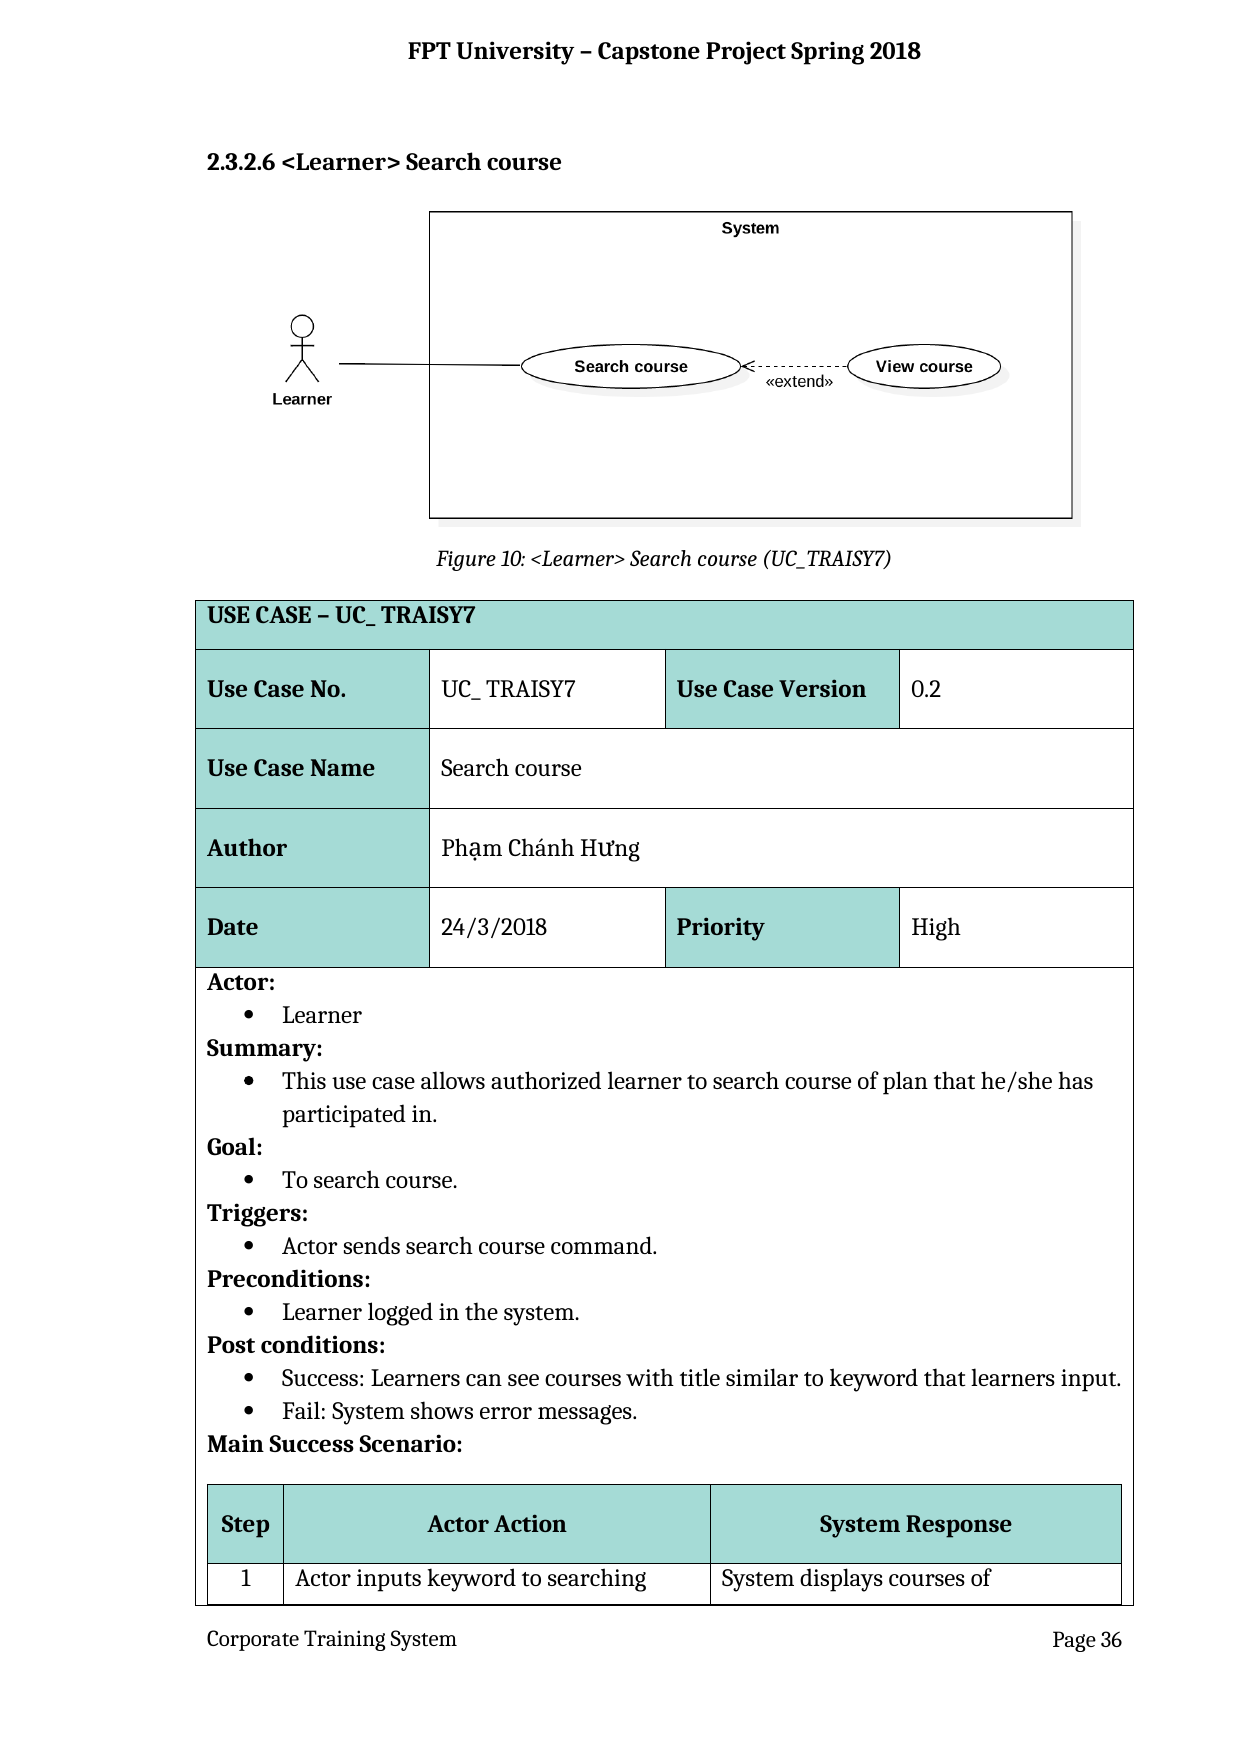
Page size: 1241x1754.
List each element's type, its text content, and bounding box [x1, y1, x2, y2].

table_cell Priority [666, 888, 899, 967]
table_cell Search course [430, 729, 1133, 808]
table_cell 24/3/2018 [430, 888, 665, 967]
table_cell High [900, 888, 1133, 967]
table_header USE CASE – UC_ TRAISY7 [196, 601, 1133, 649]
table_cell UC_ TRAISY7 [430, 650, 665, 728]
text 2.3.2.6 <Learner> Search course [207, 148, 1122, 176]
table_cell Use Case No. [196, 650, 429, 728]
table_cell Phạm Chánh Hưng [430, 809, 1133, 887]
text Figure 10: <Learner> Search course (UC_TRAISY7) [207, 546, 1122, 573]
picture [242, 195, 1087, 532]
table_cell Use Case Name [196, 729, 429, 808]
table_cell Date [196, 888, 429, 967]
table_cell 0.2 [900, 650, 1133, 728]
table_cell Use Case Version [666, 650, 899, 728]
table_cell Author [196, 809, 429, 887]
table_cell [196, 968, 1133, 1605]
